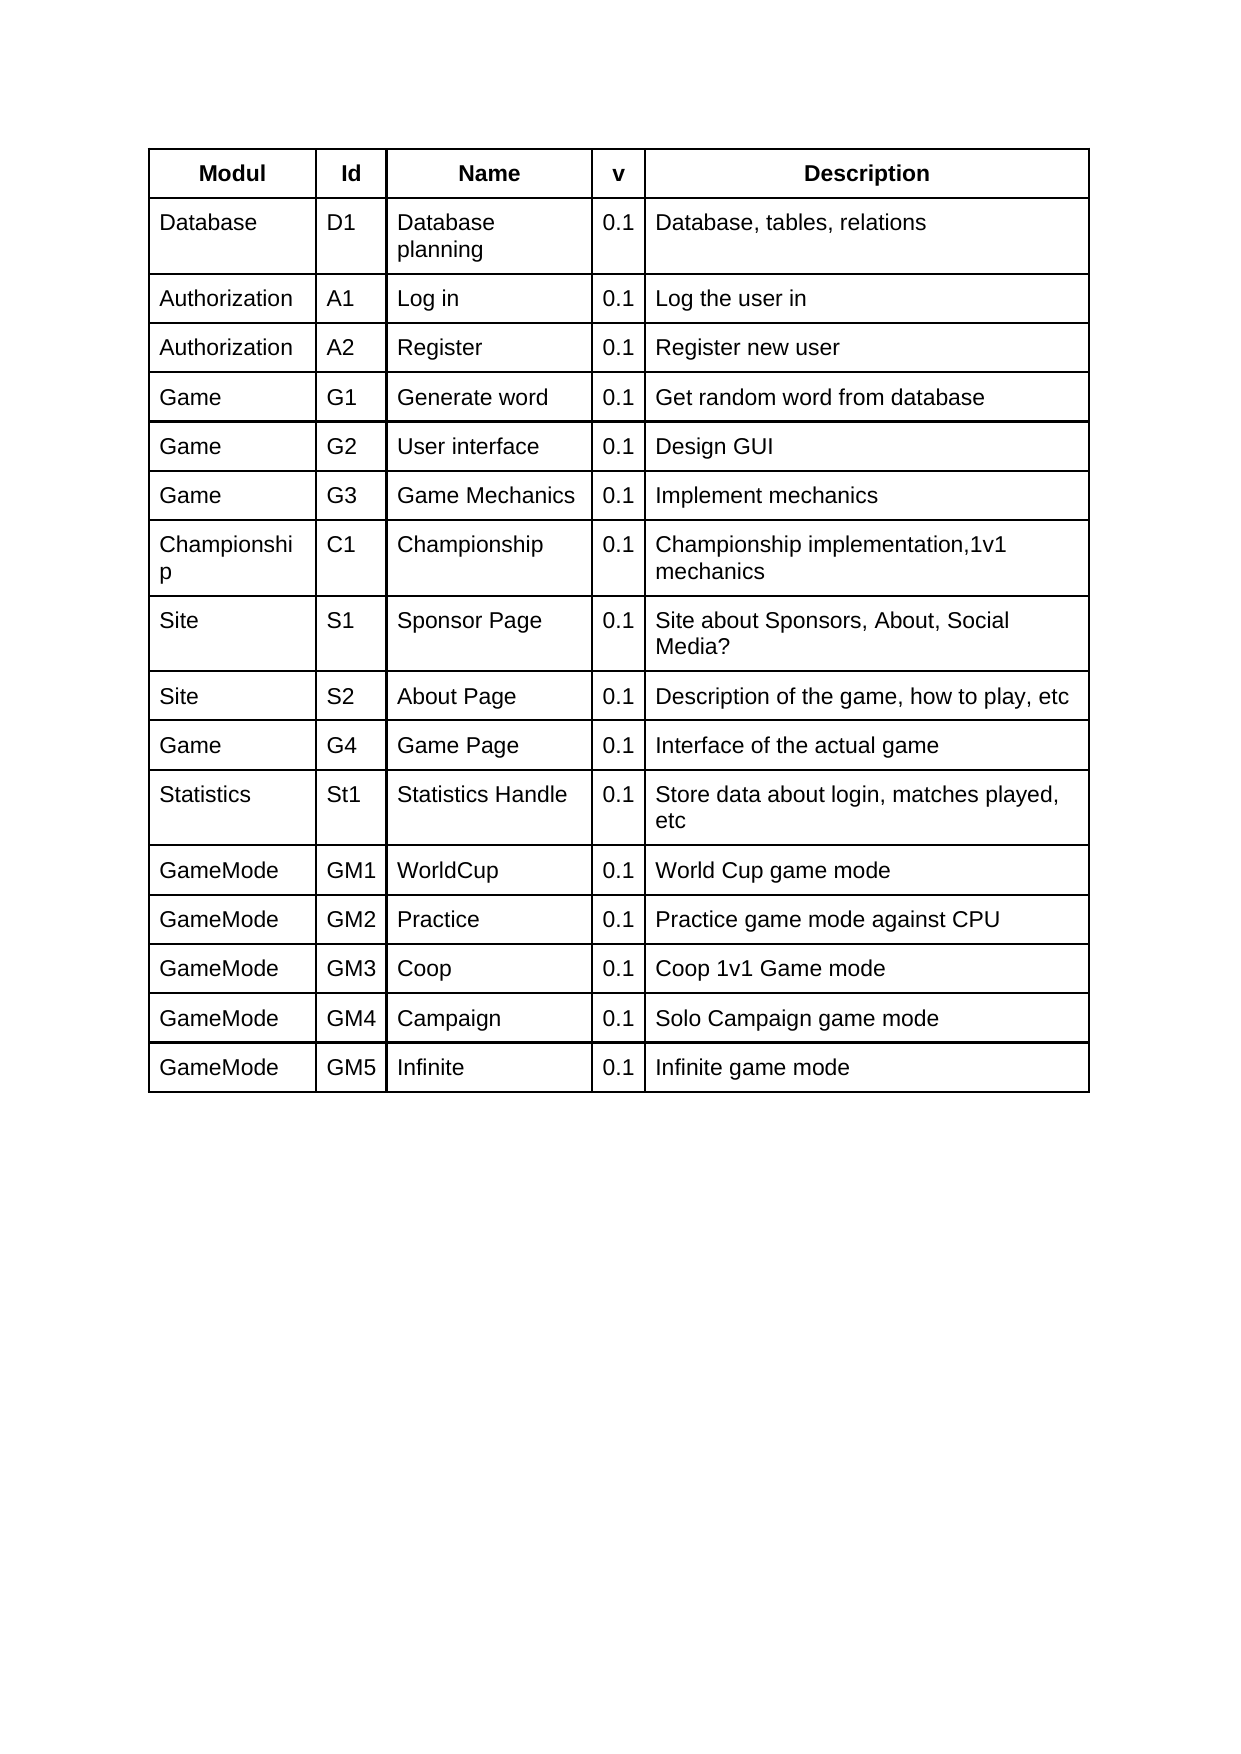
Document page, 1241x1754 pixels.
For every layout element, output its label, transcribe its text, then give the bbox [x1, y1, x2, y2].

table_cell 0.1 [593, 373, 644, 420]
table_header Name [388, 150, 591, 197]
table_cell User interface [388, 423, 591, 469]
table_cell Statistics Handle [388, 771, 591, 844]
table_cell Practice [388, 896, 591, 943]
table_cell Site [150, 672, 315, 719]
table_cell GM3 [317, 945, 385, 992]
table_cell 0.1 [593, 597, 644, 670]
table_cell S2 [317, 672, 385, 719]
table_cell 0.1 [593, 945, 644, 992]
table_cell Get random word from database [646, 373, 1088, 420]
table_cell S1 [317, 597, 385, 670]
table_cell 0.1 [593, 994, 644, 1041]
table_cell 0.1 [593, 771, 644, 844]
table_cell Authorization [150, 324, 315, 371]
table_cell Database planning [388, 199, 591, 272]
table_cell 0.1 [593, 1044, 644, 1091]
table_cell Log in [388, 275, 591, 322]
table_cell Championship [388, 521, 591, 594]
table_cell G2 [317, 423, 385, 469]
table_cell 0.1 [593, 672, 644, 719]
table_cell 0.1 [593, 521, 644, 594]
table_cell Statistics [150, 771, 315, 844]
table_header Modul [150, 150, 315, 197]
table_cell 0.1 [593, 423, 644, 469]
table_cell GameMode [150, 896, 315, 943]
table_cell Site [150, 597, 315, 670]
table_cell 0.1 [593, 721, 644, 769]
table_cell C1 [317, 521, 385, 594]
table_cell Log the user in [646, 275, 1088, 322]
table_cell G3 [317, 472, 385, 519]
table_cell 0.1 [593, 275, 644, 322]
table_cell GM5 [317, 1044, 385, 1091]
table_cell Infinite game mode [646, 1044, 1088, 1091]
table_cell Game Mechanics [388, 472, 591, 519]
table_cell Register [388, 324, 591, 371]
table_cell 0.1 [593, 846, 644, 893]
table_cell Site about Sponsors, About, Social Media? [646, 597, 1088, 670]
table_cell GameMode [150, 846, 315, 893]
table_cell 0.1 [593, 472, 644, 519]
table_cell Coop [388, 945, 591, 992]
table_cell GM2 [317, 896, 385, 943]
table_cell Design GUI [646, 423, 1088, 469]
table_header v [593, 150, 644, 197]
table_cell St1 [317, 771, 385, 844]
table_cell Database [150, 199, 315, 272]
table_cell G1 [317, 373, 385, 420]
table_cell Game [150, 721, 315, 769]
table_cell Campaign [388, 994, 591, 1041]
table_cell 0.1 [593, 896, 644, 943]
table_cell Interface of the actual game [646, 721, 1088, 769]
table_cell GameMode [150, 994, 315, 1041]
table_cell GM1 [317, 846, 385, 893]
table_header Description [646, 150, 1088, 197]
table_cell 0.1 [593, 199, 644, 272]
table_cell Description of the game, how to play, etc [646, 672, 1088, 719]
table_cell Store data about login, matches played, etc [646, 771, 1088, 844]
table_cell D1 [317, 199, 385, 272]
table_cell Register new user [646, 324, 1088, 371]
table_cell Championship [150, 521, 315, 594]
table_cell 0.1 [593, 324, 644, 371]
table_cell Game [150, 423, 315, 469]
table_cell About Page [388, 672, 591, 719]
table_cell Infinite [388, 1044, 591, 1091]
table_cell G4 [317, 721, 385, 769]
table_cell Sponsor Page [388, 597, 591, 670]
table_cell GameMode [150, 945, 315, 992]
table_cell WorldCup [388, 846, 591, 893]
table_cell Practice game mode against CPU [646, 896, 1088, 943]
table_cell Authorization [150, 275, 315, 322]
table_cell Generate word [388, 373, 591, 420]
table_cell Game [150, 373, 315, 420]
table_cell Game [150, 472, 315, 519]
table_cell Coop 1v1 Game mode [646, 945, 1088, 992]
table_cell A1 [317, 275, 385, 322]
table_cell Implement mechanics [646, 472, 1088, 519]
table_cell Database, tables, relations [646, 199, 1088, 272]
table_header Id [317, 150, 385, 197]
table_cell Championship implementation,1v1 mechanics [646, 521, 1088, 594]
table_cell GameMode [150, 1044, 315, 1091]
table_cell Solo Campaign game mode [646, 994, 1088, 1041]
table_cell World Cup game mode [646, 846, 1088, 893]
table_cell Game Page [388, 721, 591, 769]
table_cell A2 [317, 324, 385, 371]
table_cell GM4 [317, 994, 385, 1041]
